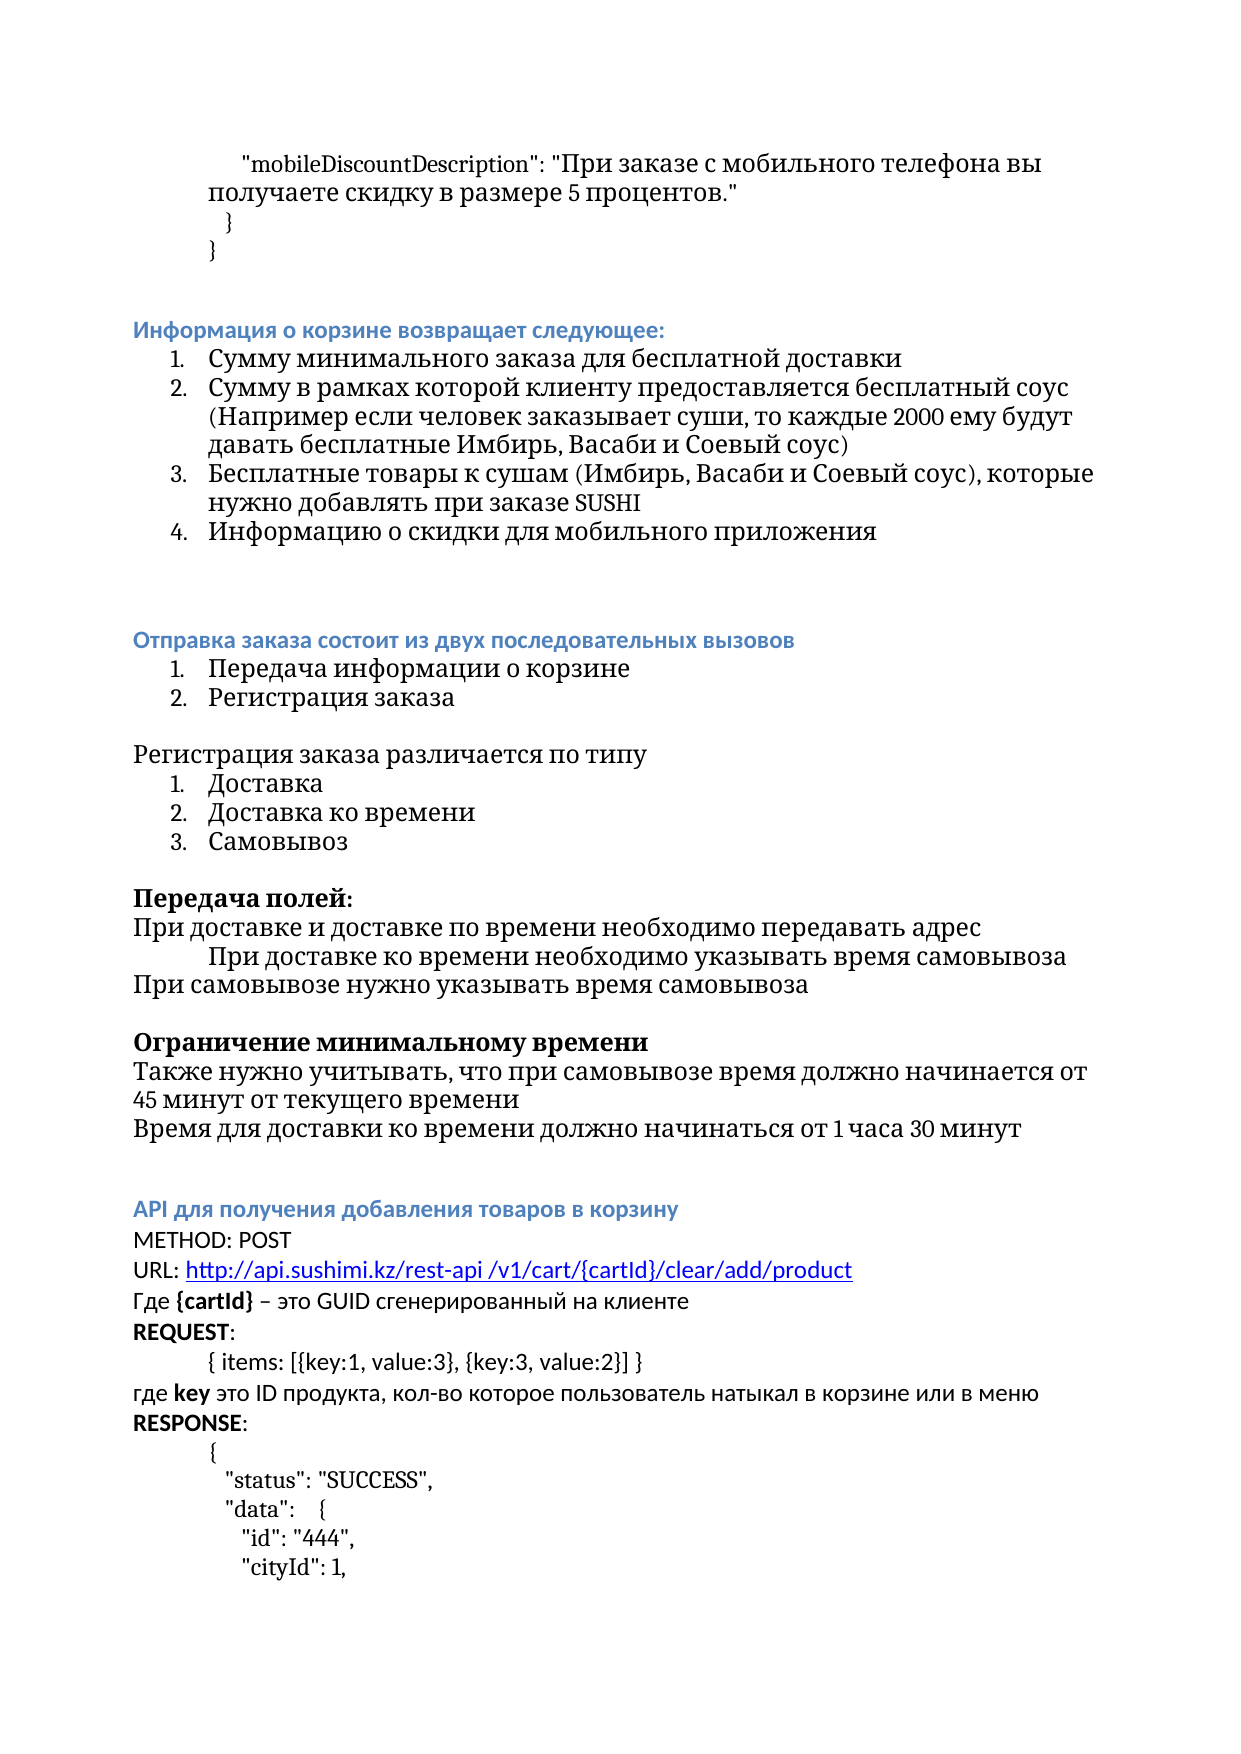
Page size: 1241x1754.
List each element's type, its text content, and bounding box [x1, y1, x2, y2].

text При доставке и доставке по времени необходимо передавать адрес [133, 914, 1108, 943]
text REQUEST: [133, 1316, 1108, 1346]
list Доставка ко времени [170, 799, 1108, 828]
text Передача полей: [133, 885, 1108, 914]
text Время для доставки ко времени должно начинаться от 1 часа 30 минут [133, 1115, 1108, 1144]
text Регистрация заказа различается по типу [133, 741, 1108, 770]
text При самовывозе нужно указывать время самовывоза [133, 971, 1108, 1000]
list Сумму в рамках которой клиенту предоставляется бесплатный соус (Например если человек заказывает суши, то каждые 2000 ему будут давать бесплатные Имбирь, Васаби и Соевый соус) [170, 374, 1108, 460]
list Информацию о скидки для мобильного приложения [170, 518, 1108, 546]
text При доставке ко времени необходимо указывать время самовывоза [133, 943, 1108, 971]
text "data": { [208, 1495, 1108, 1524]
text "mobileDiscountDescription": "При заказе с мобильного телефона вы получаете скидку в размере 5 процентов." [208, 150, 1108, 207]
text RESPONSE: [133, 1407, 1108, 1438]
text { [208, 1438, 1108, 1466]
text METHOD: POST [133, 1224, 1108, 1254]
text Где {cartId} – это GUID сгенерированный на клиенте [133, 1285, 1108, 1316]
list Сумму минимального заказа для бесплатной доставки [170, 345, 1108, 374]
text Также нужно учитывать, что при самовывозе время должно начинается от 45 минут от текущего времени [133, 1058, 1108, 1115]
list Доставка [170, 770, 1108, 799]
list Бесплатные товары к сушам (Имбирь, Васаби и Соевый соус), которые нужно добавлять при заказе SUSHI [170, 460, 1108, 518]
text "status": "SUCCESS", [208, 1466, 1108, 1495]
subtitle API для получения добавления товаров в корзину [133, 1193, 1108, 1224]
text } [208, 207, 1108, 236]
list Регистрация заказа [170, 684, 1108, 713]
text Ограничение минимальному времени [133, 1029, 1108, 1058]
subtitle Отправка заказа состоит из двух последовательных вызовов [133, 625, 1108, 655]
text } [208, 236, 1108, 265]
text где key это ID продукта, кол-во которое пользователь натыкал в корзине или в меню [133, 1377, 1108, 1407]
text "id": "444", [208, 1524, 1108, 1553]
subtitle Информация о корзине возвращает следующее: [133, 314, 1108, 345]
list Передача информации о корзине [170, 655, 1108, 684]
text URL: http://api.sushimi.kz/rest-api /v1/cart/{cartId}/clear/add/product [133, 1254, 1108, 1285]
text "cityId": 1, [208, 1553, 1108, 1581]
text { items: [{key:1, value:3}, {key:3, value:2}] } [208, 1346, 1108, 1377]
list Самовывоз [170, 828, 1108, 856]
